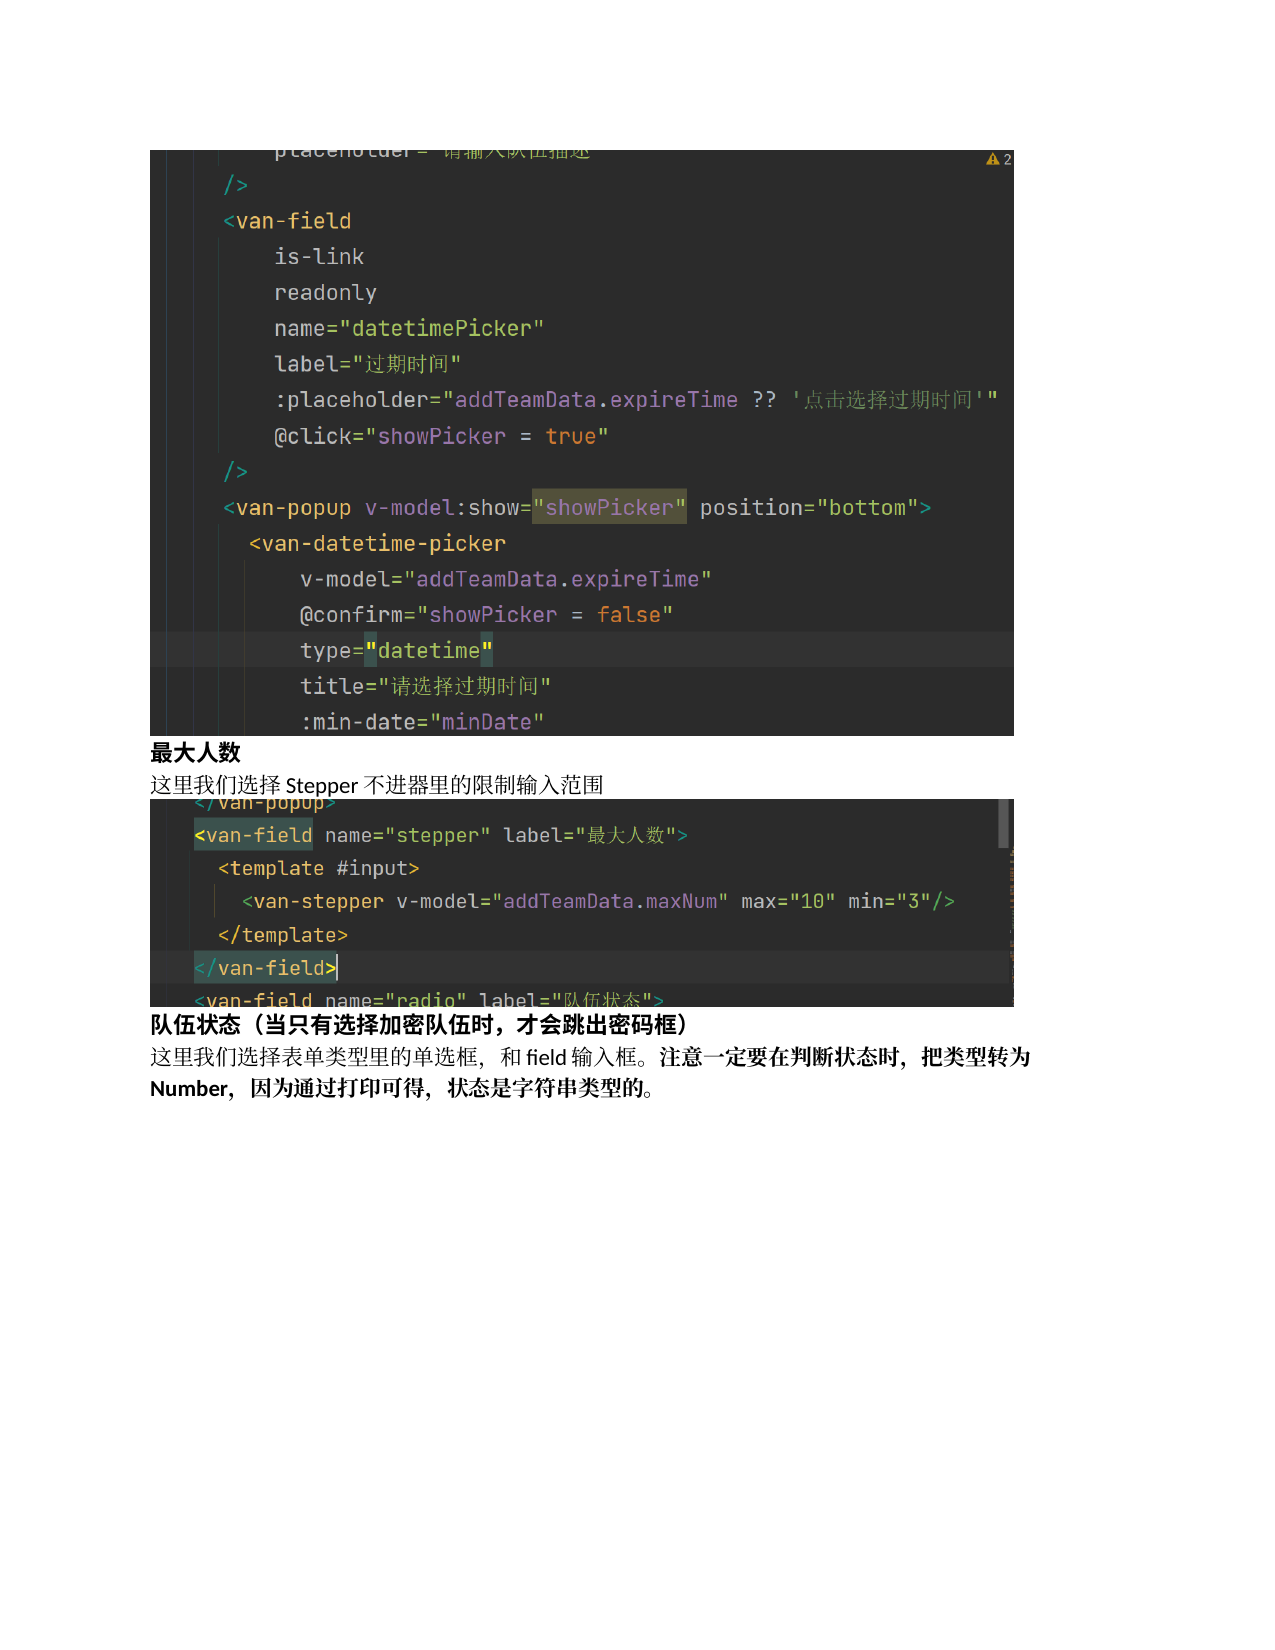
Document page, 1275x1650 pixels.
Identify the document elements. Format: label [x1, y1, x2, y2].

picture [150, 799, 1014, 1007]
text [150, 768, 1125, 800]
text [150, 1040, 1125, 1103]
picture [150, 150, 1014, 736]
